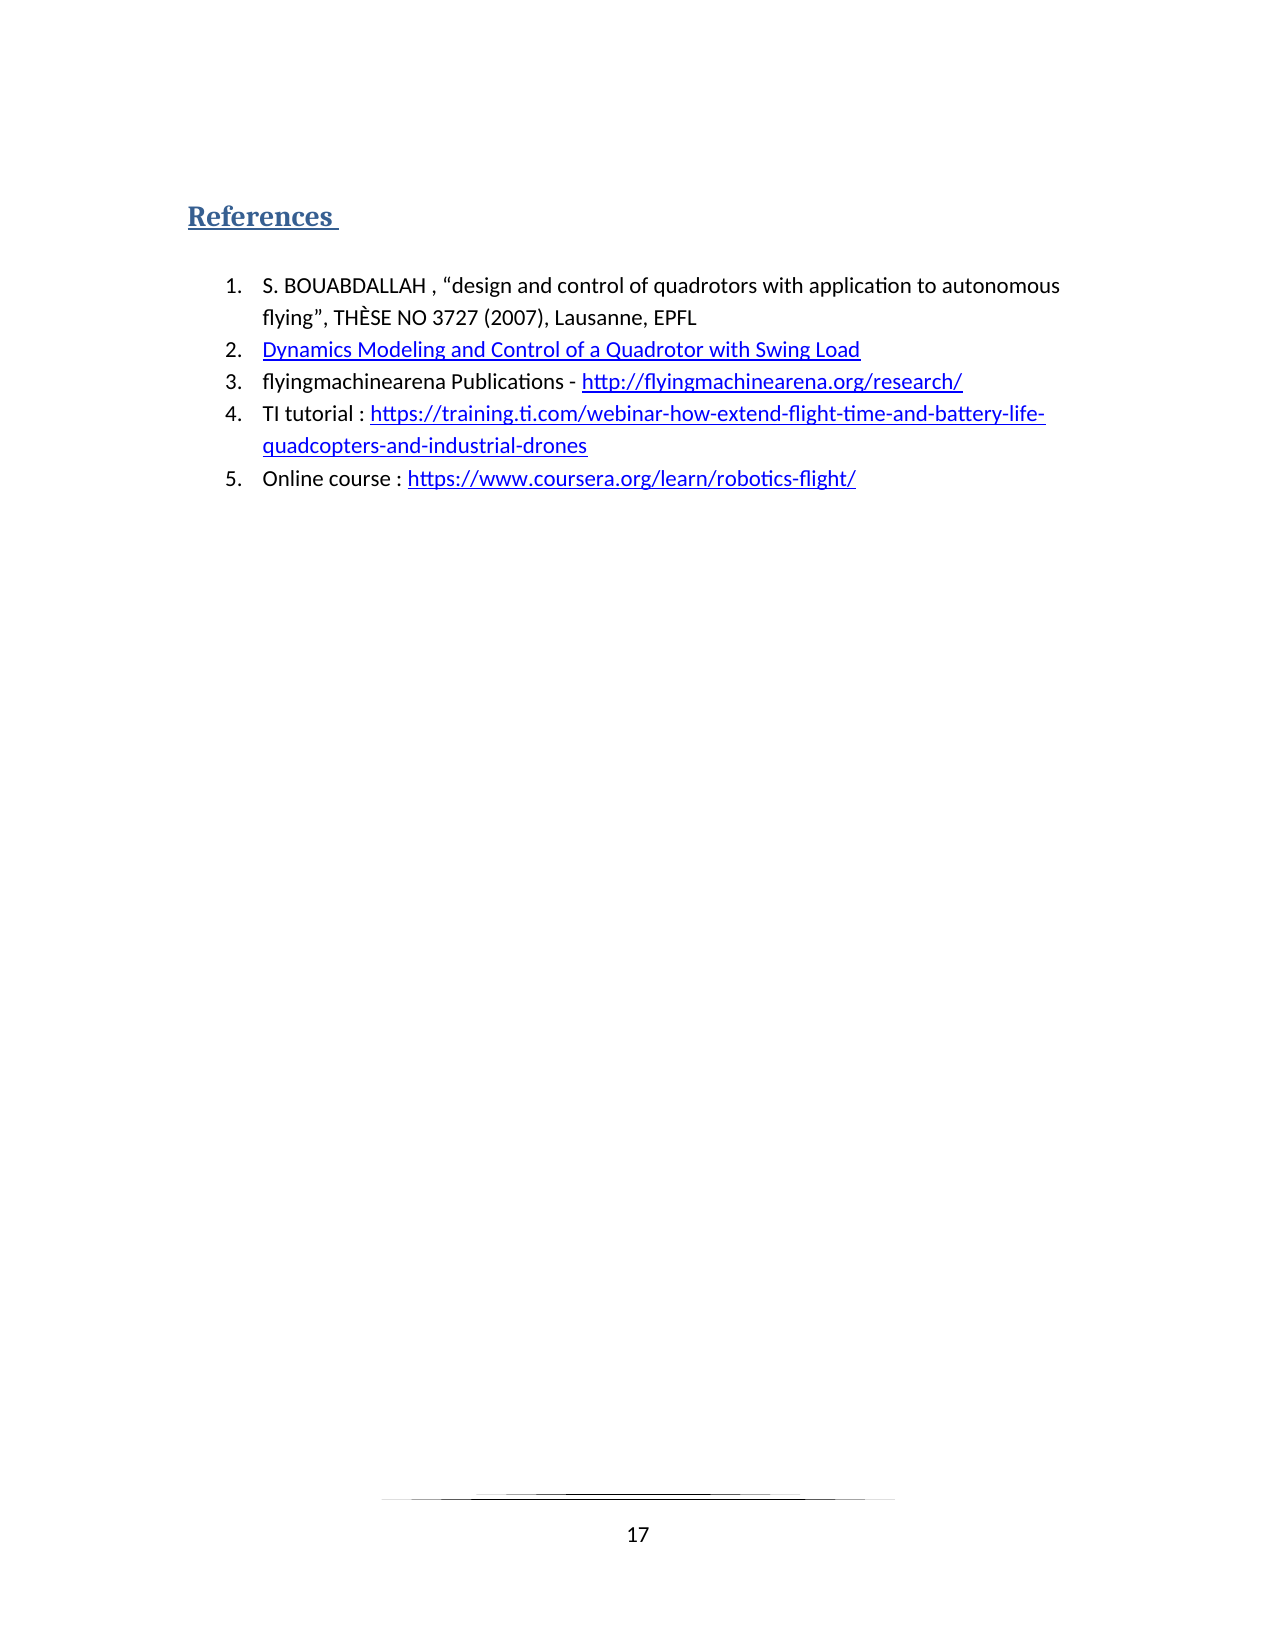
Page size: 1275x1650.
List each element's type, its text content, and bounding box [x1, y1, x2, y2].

list S. BOUABDALLAH , “design and control of quadrotors with application to autonomous flying”, THÈSE NO 3727 (2007), Lausanne, EPFL [225, 271, 1087, 331]
subtitle References [187, 200, 1087, 233]
list Dynamics Modeling and Control of a Quadrotor with Swing Load [225, 335, 1087, 363]
list flyingmachinearena Publications - http://flyingmachinearena.org/research/ [225, 367, 1087, 395]
list TI tutorial : https://training.ti.com/webinar-how-extend-flight-time-and-battery-life-quadcopters-and-industrial-drones [225, 399, 1087, 460]
list Online course : https://www.coursera.org/learn/robotics-flight/ [225, 464, 1087, 492]
